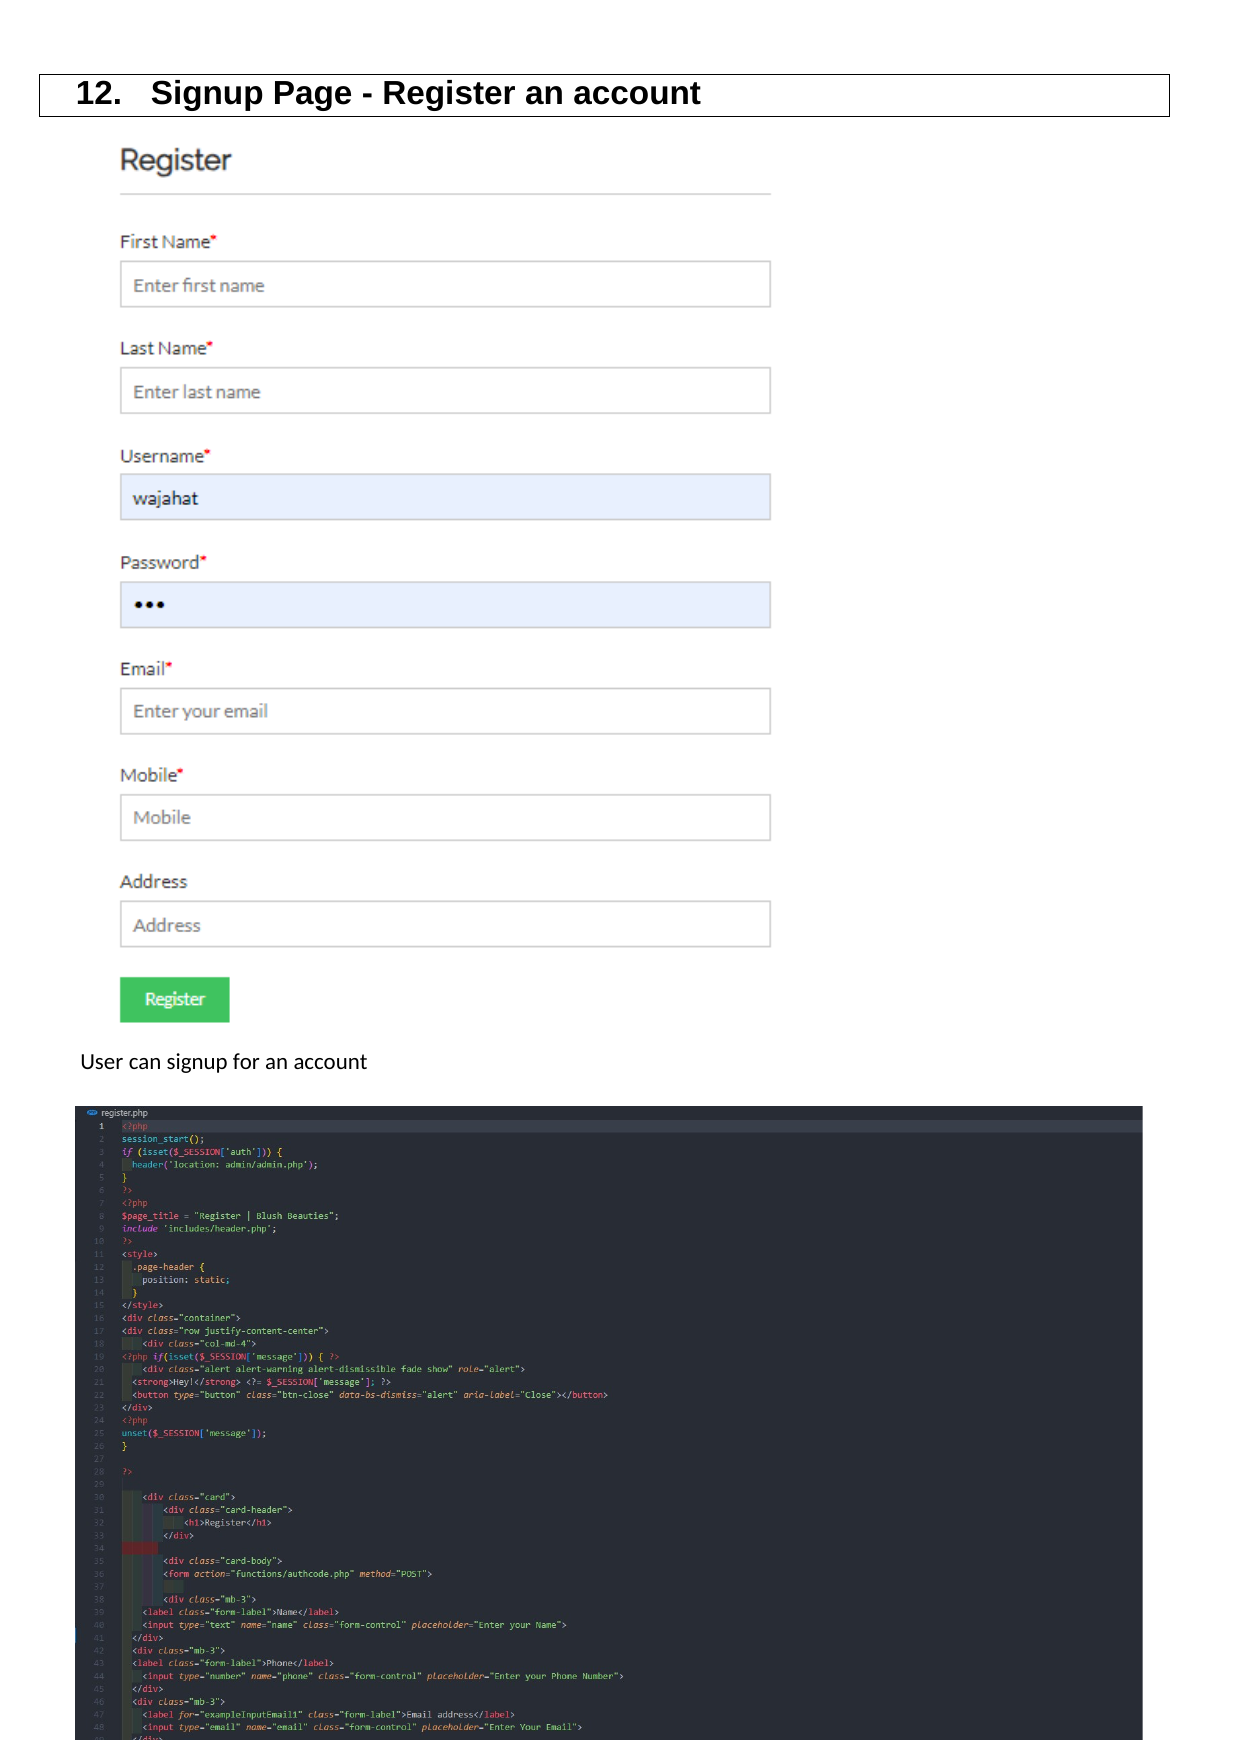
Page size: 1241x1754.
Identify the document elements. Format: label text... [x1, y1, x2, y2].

picture [75, 1106, 1143, 1740]
text User can signup for an account [75, 1047, 1180, 1075]
picture [111, 131, 862, 1040]
